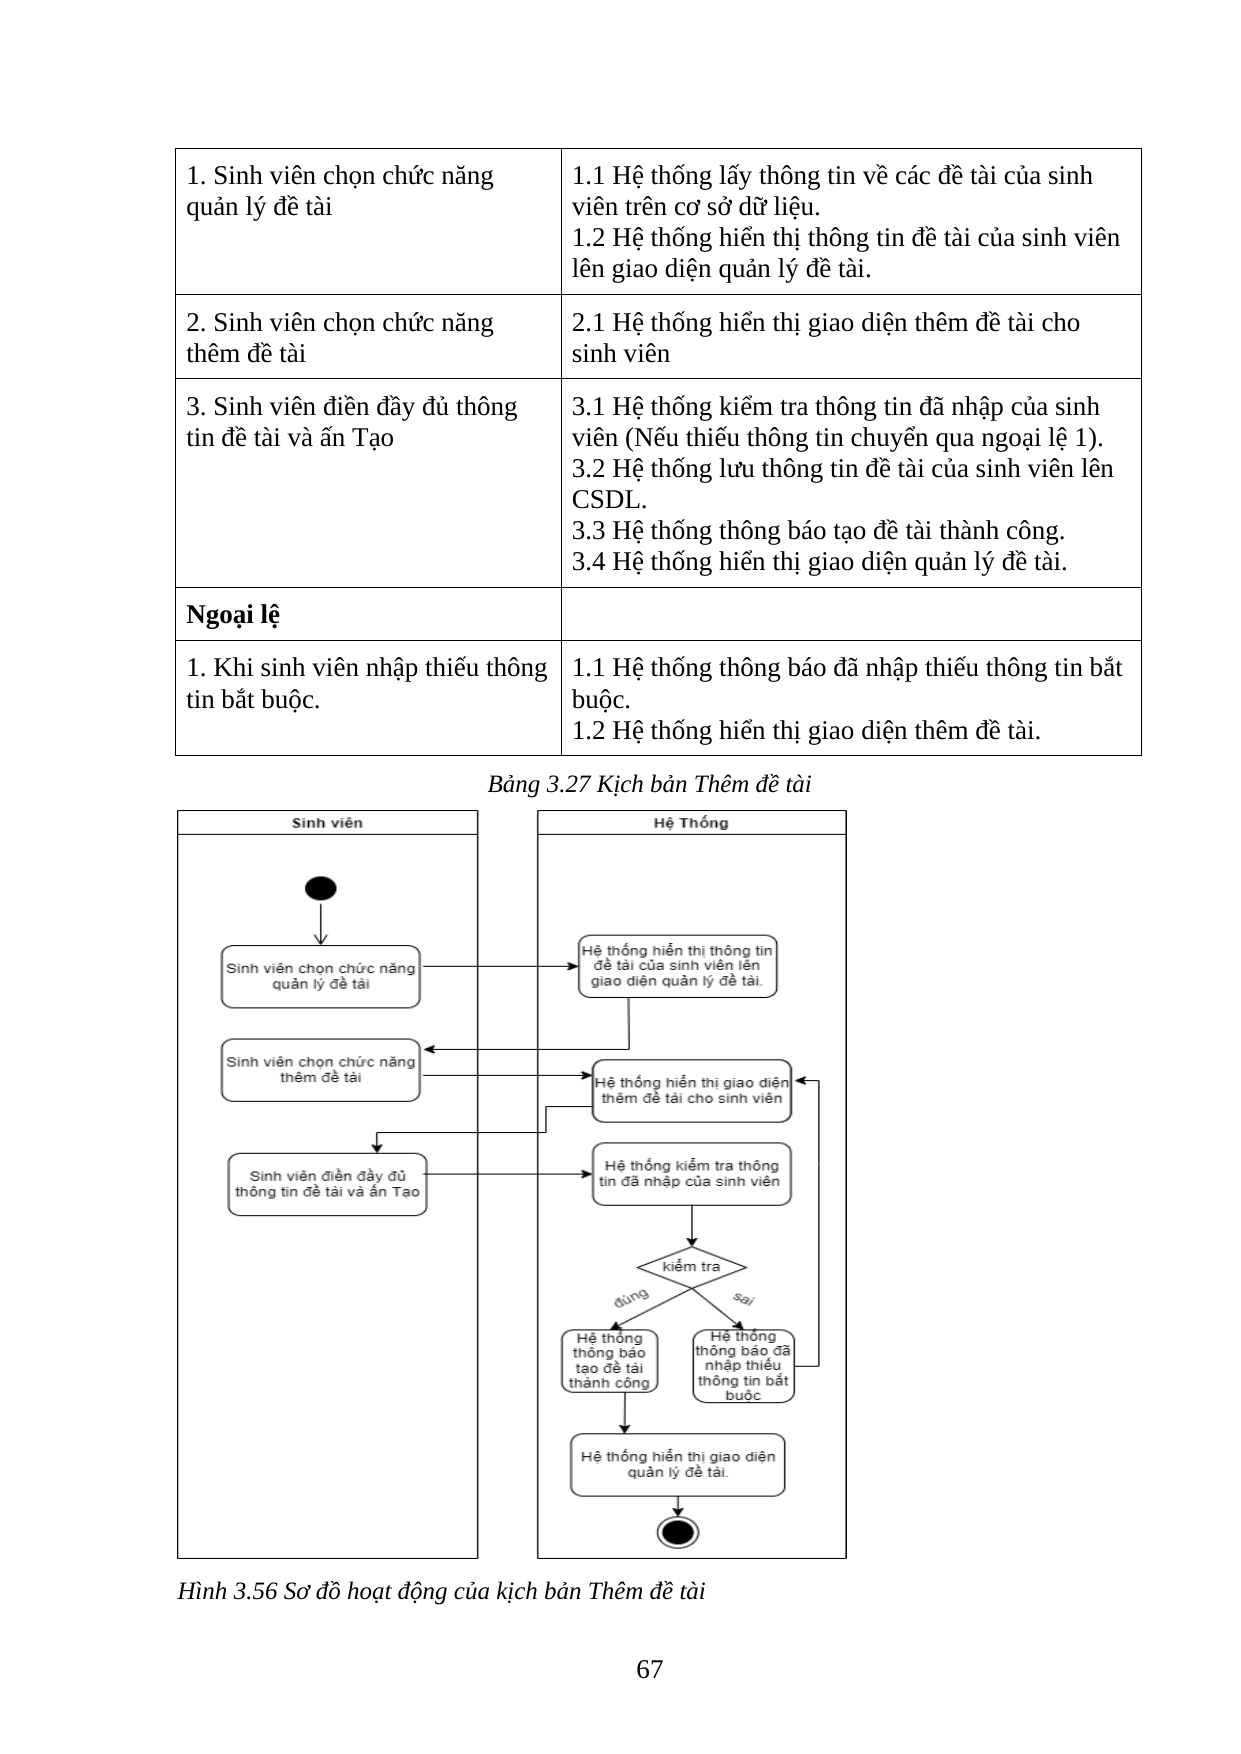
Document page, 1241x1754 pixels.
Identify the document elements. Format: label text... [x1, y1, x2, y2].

table_cell 1.1 Hệ thống thông báo đã nhập thiếu thông tin bắt buộc. 1.2 Hệ thống hiển thị giao diện thêm đề tài. [562, 641, 1141, 755]
table_cell [562, 588, 1141, 640]
table_cell 2.1 Hệ thống hiển thị giao diện thêm đề tài cho sinh viên [562, 295, 1141, 378]
picture [177, 810, 847, 1559]
table_cell Ngoại lệ [176, 588, 561, 640]
table_cell 1.1 Hệ thống lấy thông tin về các đề tài của sinh viên trên cơ sở dữ liệu. 1.2 Hệ thống hiển thị thông tin đề tài của sinh viên lên giao diện quản lý đề tài. [562, 149, 1141, 294]
table_cell 1. Sinh viên chọn chức năng quản lý đề tài [176, 149, 561, 294]
table_cell 3. Sinh viên điền đầy đủ thông tin đề tài và ấn Tạo [176, 379, 561, 587]
table_cell 1. Khi sinh viên nhập thiếu thông tin bắt buộc. [176, 641, 561, 755]
table_cell 3.1 Hệ thống kiểm tra thông tin đã nhập của sinh viên (Nếu thiếu thông tin chuyển qua ngoại lệ 1). 3.2 Hệ thống lưu thông tin đề tài của sinh viên lên CSDL. 3.3 Hệ thống thông báo tạo đề tài thành công. 3.4 Hệ thống hiển thị giao diện quản lý đề tài. [562, 379, 1141, 587]
table_cell 2. Sinh viên chọn chức năng thêm đề tài [176, 295, 561, 378]
